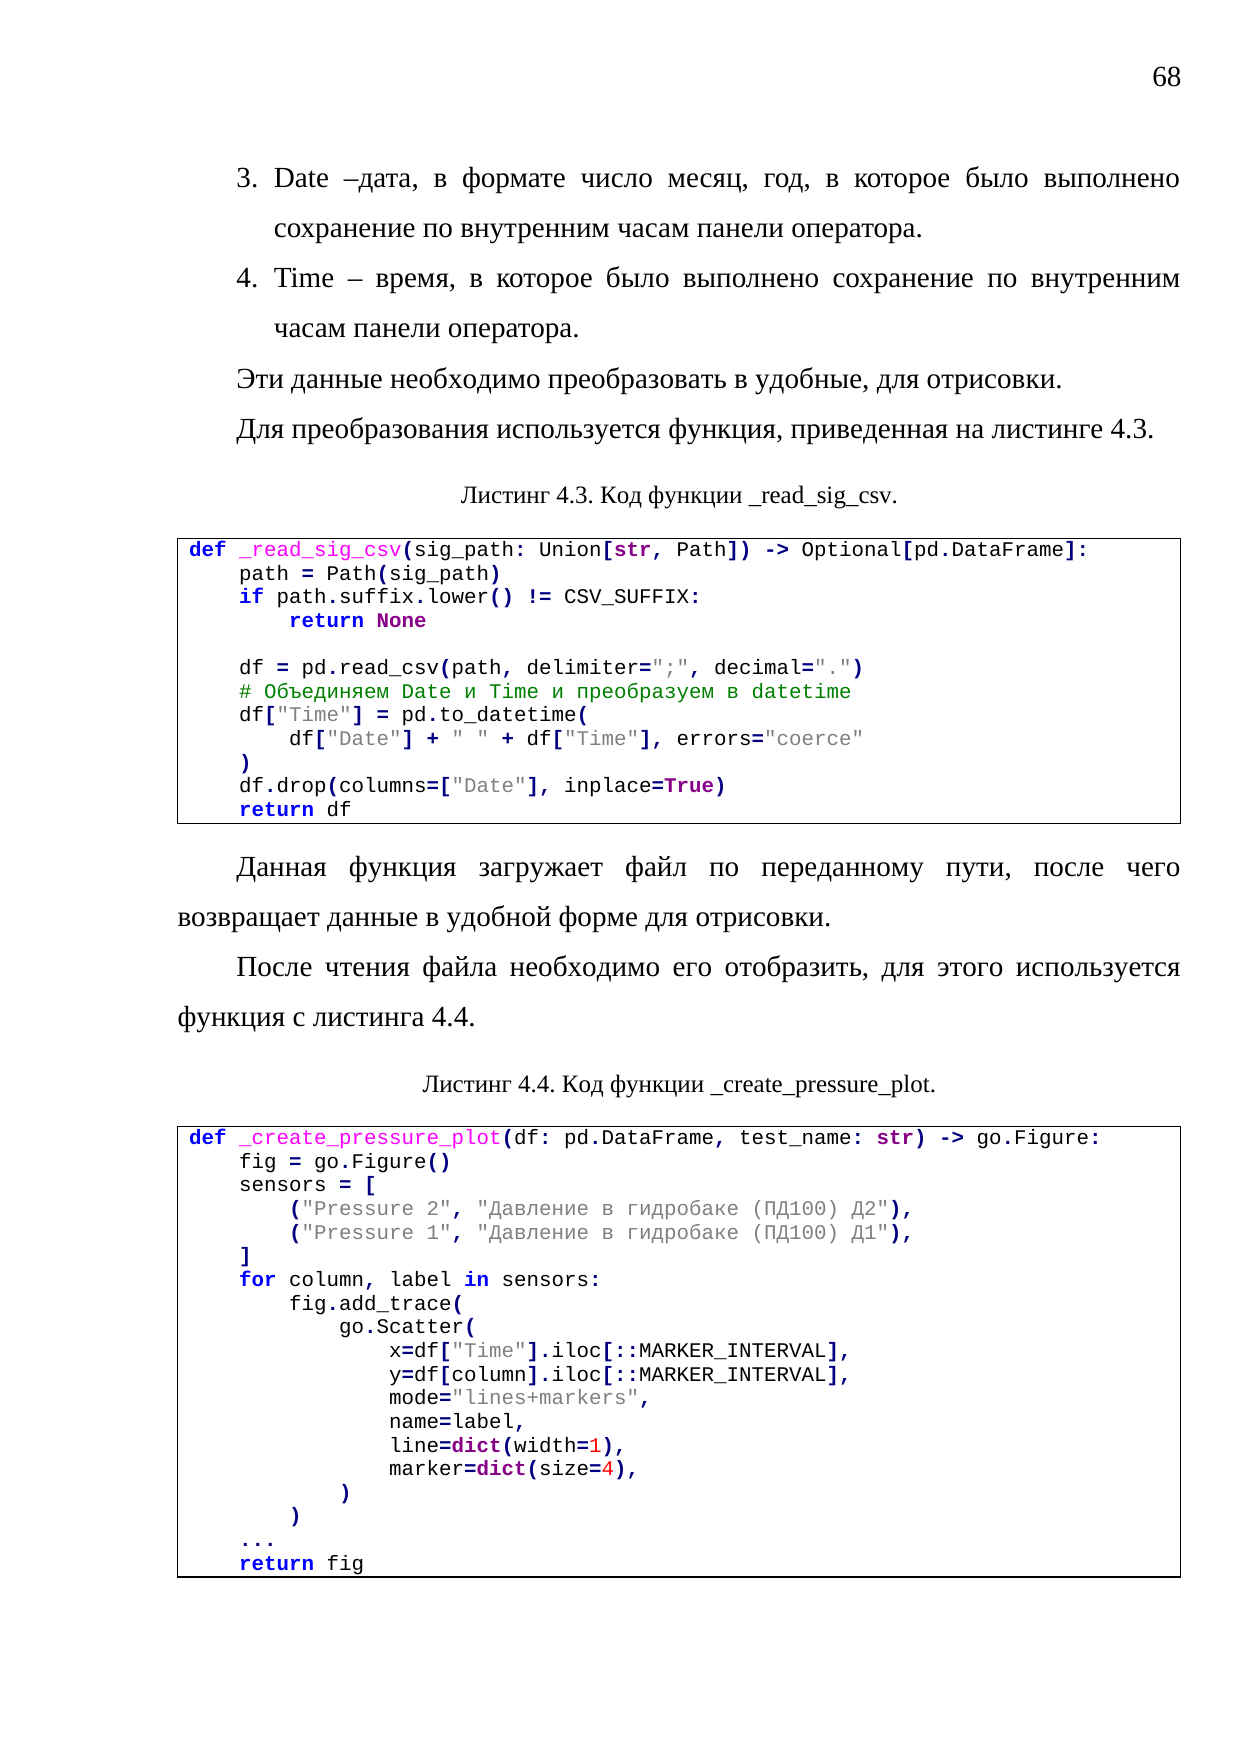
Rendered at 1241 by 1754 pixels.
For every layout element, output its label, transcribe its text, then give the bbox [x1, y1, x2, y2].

text Листинг 4.4. Код функции _create_pressure_plot. [177, 1069, 1181, 1097]
text Листинг 4.3. Код функции _read_sig_csv. [177, 480, 1181, 509]
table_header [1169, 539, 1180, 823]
text Данная функция загружает файл по переданному пути, после чего возвращает данные в удобной форме для отрисовки. [177, 849, 1181, 932]
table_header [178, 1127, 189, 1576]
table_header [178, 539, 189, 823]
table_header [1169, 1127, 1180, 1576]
list Time – время, в которое было выполнено сохранение по внутренним часам панели оператора. [236, 260, 1181, 344]
list Date –дата, в формате число месяц, год, в которое было выполнено сохранение по внутренним часам панели оператора. [236, 160, 1181, 243]
text Для преобразования используется функция, приведенная на листинге 4.3. [177, 411, 1181, 445]
text Эти данные необходимо преобразовать в удобные, для отрисовки. [177, 361, 1181, 394]
text После чтения файла необходимо его отобразить, для этого используется функция с листинга 4.4. [177, 949, 1181, 1033]
